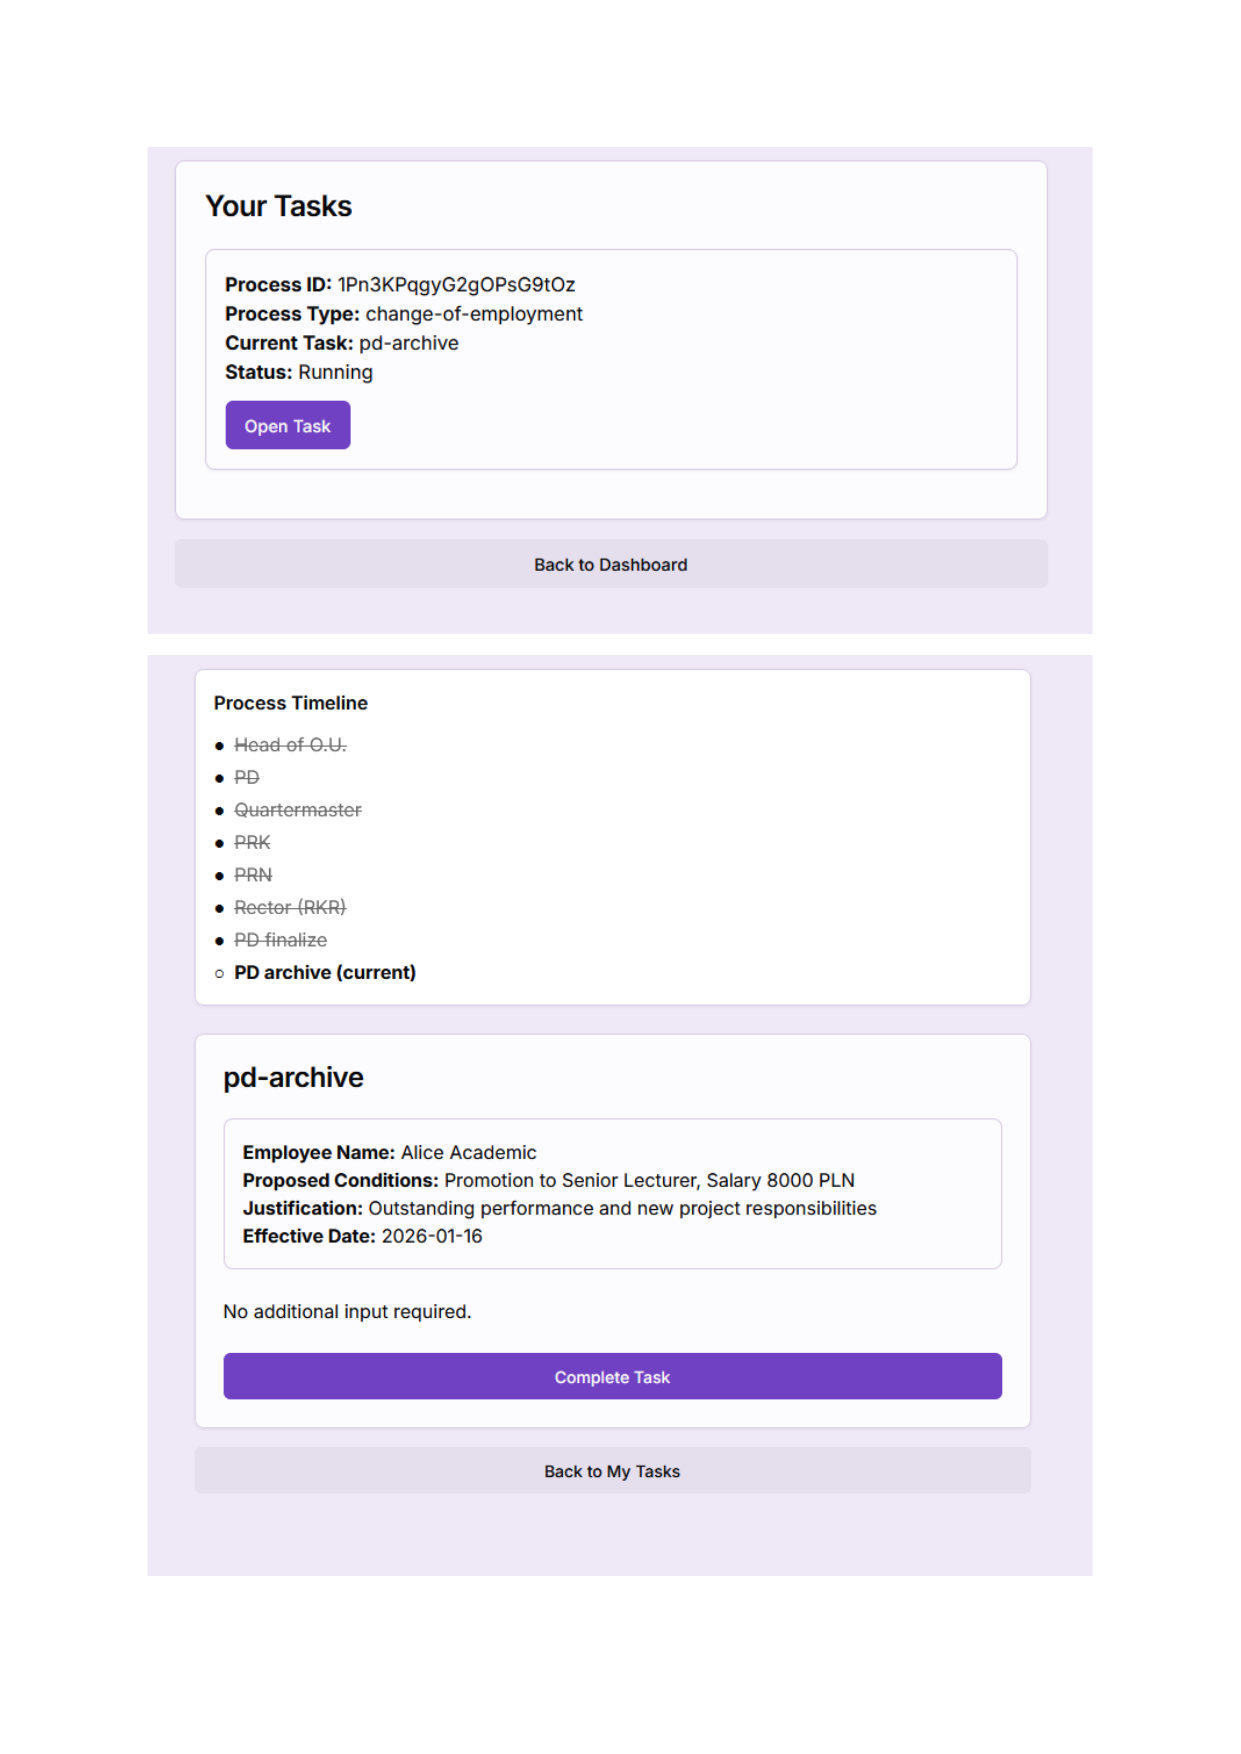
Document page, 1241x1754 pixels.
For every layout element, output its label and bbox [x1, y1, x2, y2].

picture [147, 655, 1093, 1576]
picture [147, 147, 1093, 634]
